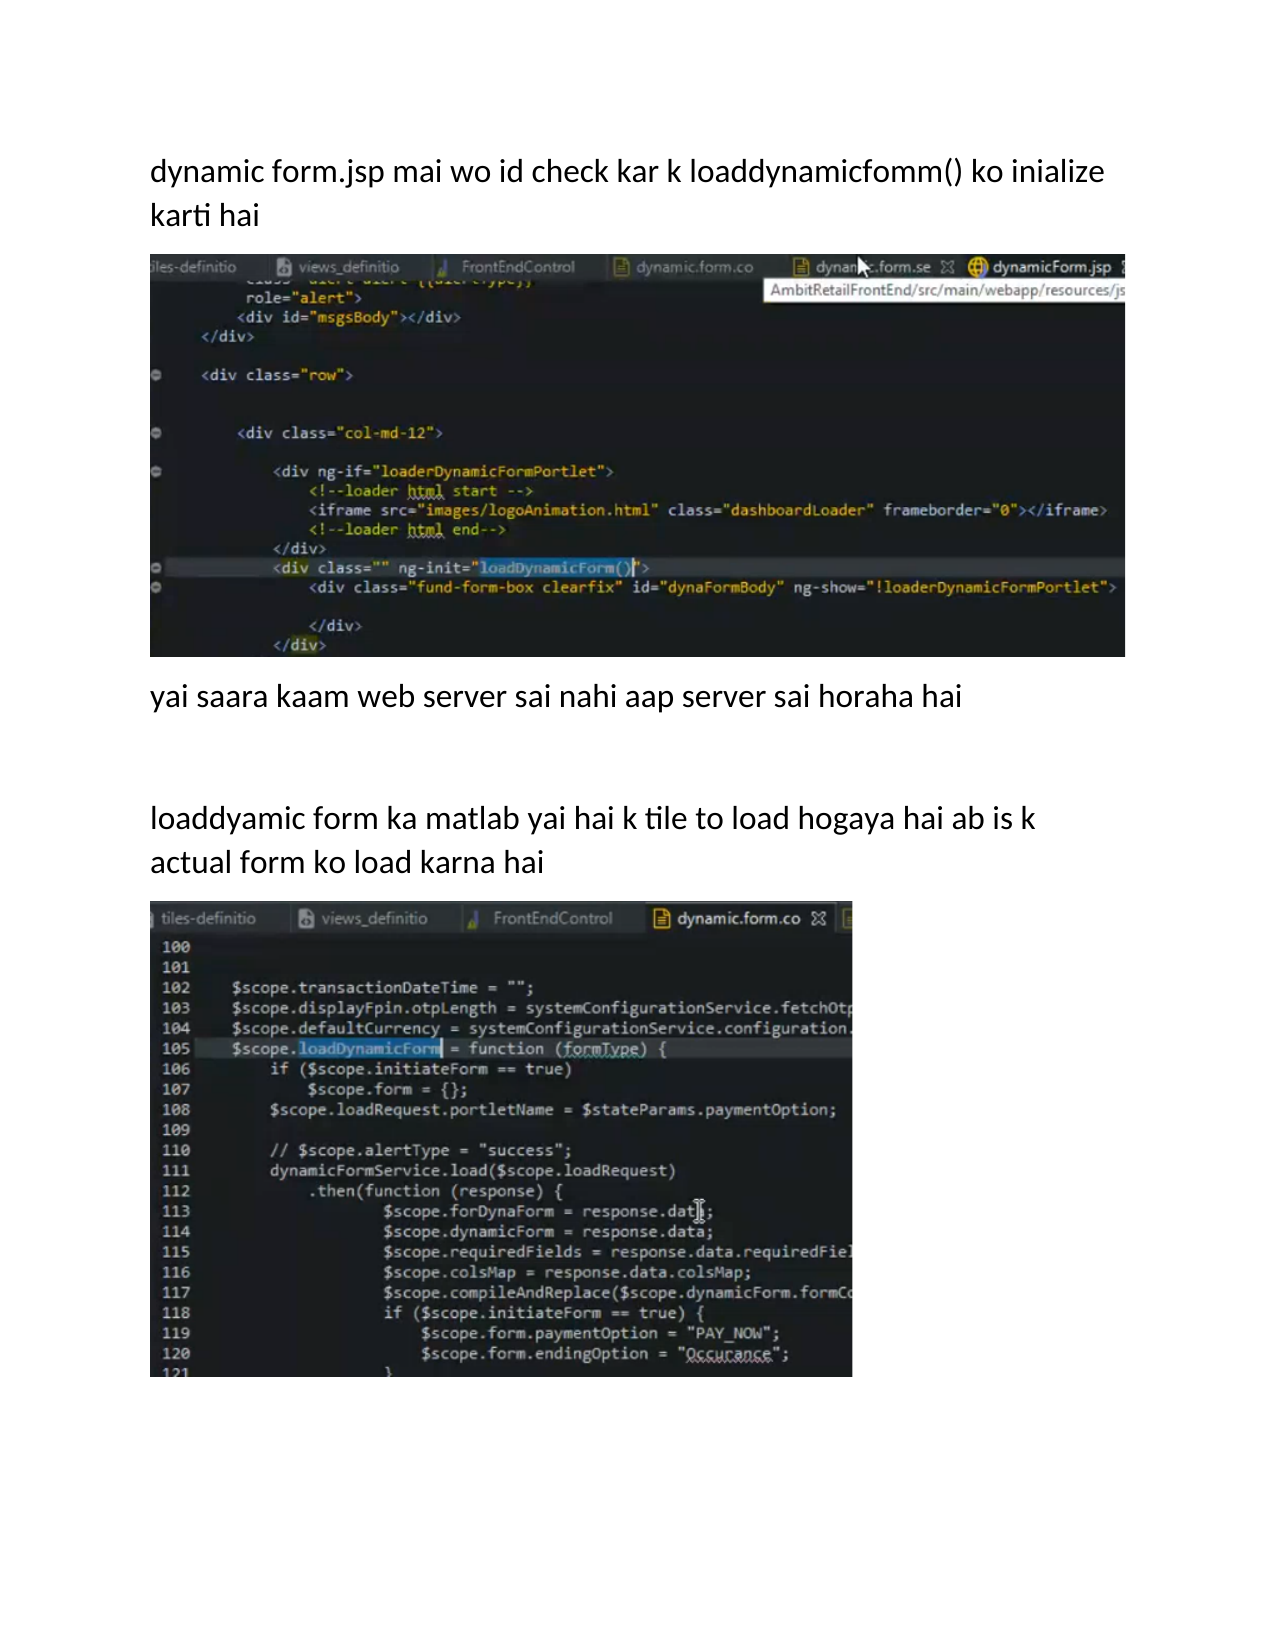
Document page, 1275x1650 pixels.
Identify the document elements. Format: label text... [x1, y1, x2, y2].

text loaddyamic form ka matlab yai hai k tile to load hogaya hai ab is k actual form ko load karna hai [150, 797, 1125, 881]
text dynamic form.jsp mai wo id check kar k loaddynamicfomm() ko inialize karti hai [150, 150, 1125, 235]
text yai saara kaam web server sai nahi aap server sai horaha hai [150, 676, 1125, 716]
